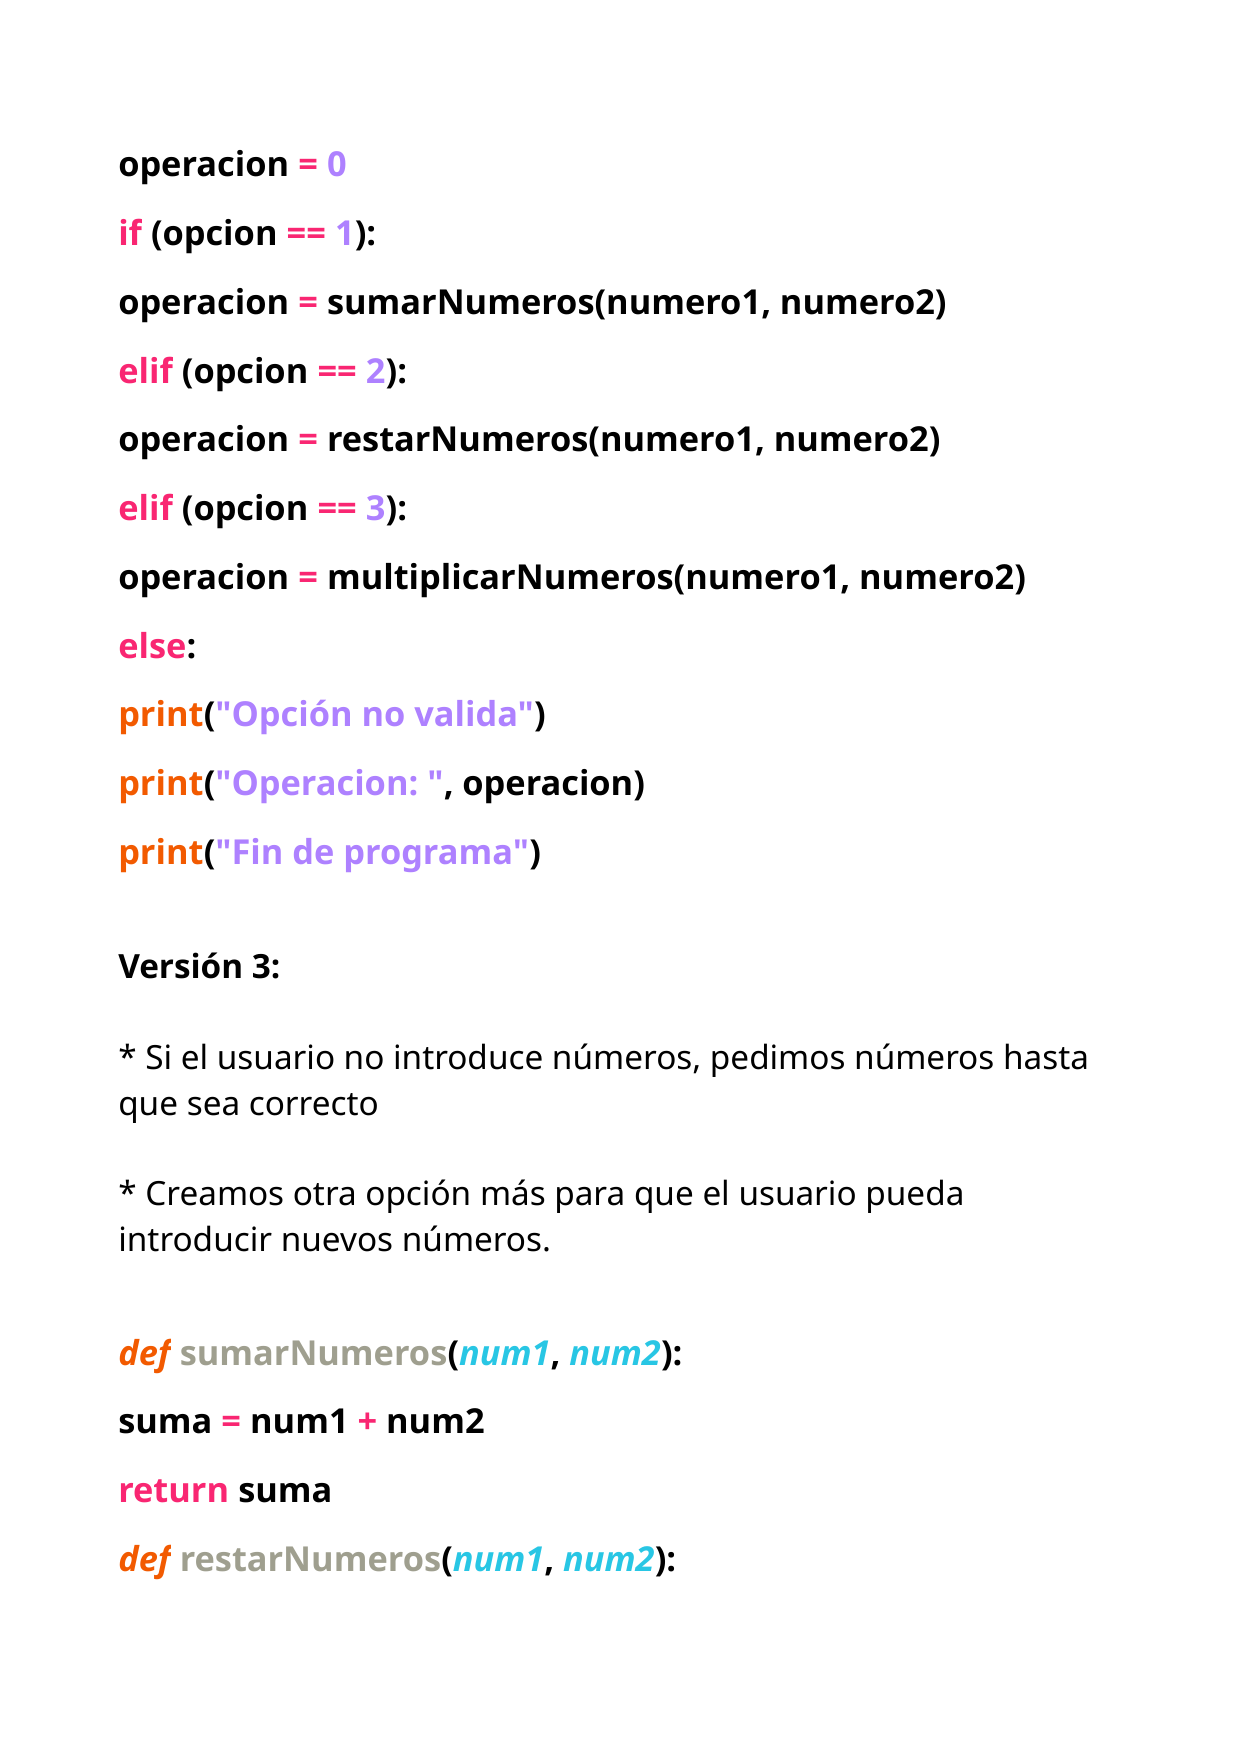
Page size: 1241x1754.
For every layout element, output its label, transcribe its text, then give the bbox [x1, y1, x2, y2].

text operacion = restarNumeros(numero1, numero2) [118, 393, 1122, 462]
text return suma [118, 1444, 1122, 1513]
text operacion = multiplicarNumeros(numero1, numero2) [118, 531, 1122, 599]
text suma = num1 + num2 [118, 1375, 1122, 1444]
text operacion = sumarNumeros(numero1, numero2) [118, 256, 1122, 324]
text operacion = 0 [118, 118, 1122, 187]
text print("Opción no valida") [118, 668, 1122, 737]
text def restarNumeros(num1, num2): [118, 1513, 1122, 1581]
text * Creamos otra opción más para que el usuario pueda introducir nuevos números. [118, 1170, 1122, 1261]
text * Si el usuario no introduce números, pedimos números hasta que sea correcto [118, 1034, 1122, 1125]
text else: [118, 599, 1122, 668]
text Versión 3: [118, 943, 1122, 988]
text if (opcion == 1): [118, 187, 1122, 256]
text elif (opcion == 3): [118, 462, 1122, 531]
text print("Operacion: ", operacion) [118, 737, 1122, 806]
text elif (opcion == 2): [118, 324, 1122, 393]
text print("Fin de programa") [118, 806, 1122, 943]
text def sumarNumeros(num1, num2): [118, 1306, 1122, 1375]
